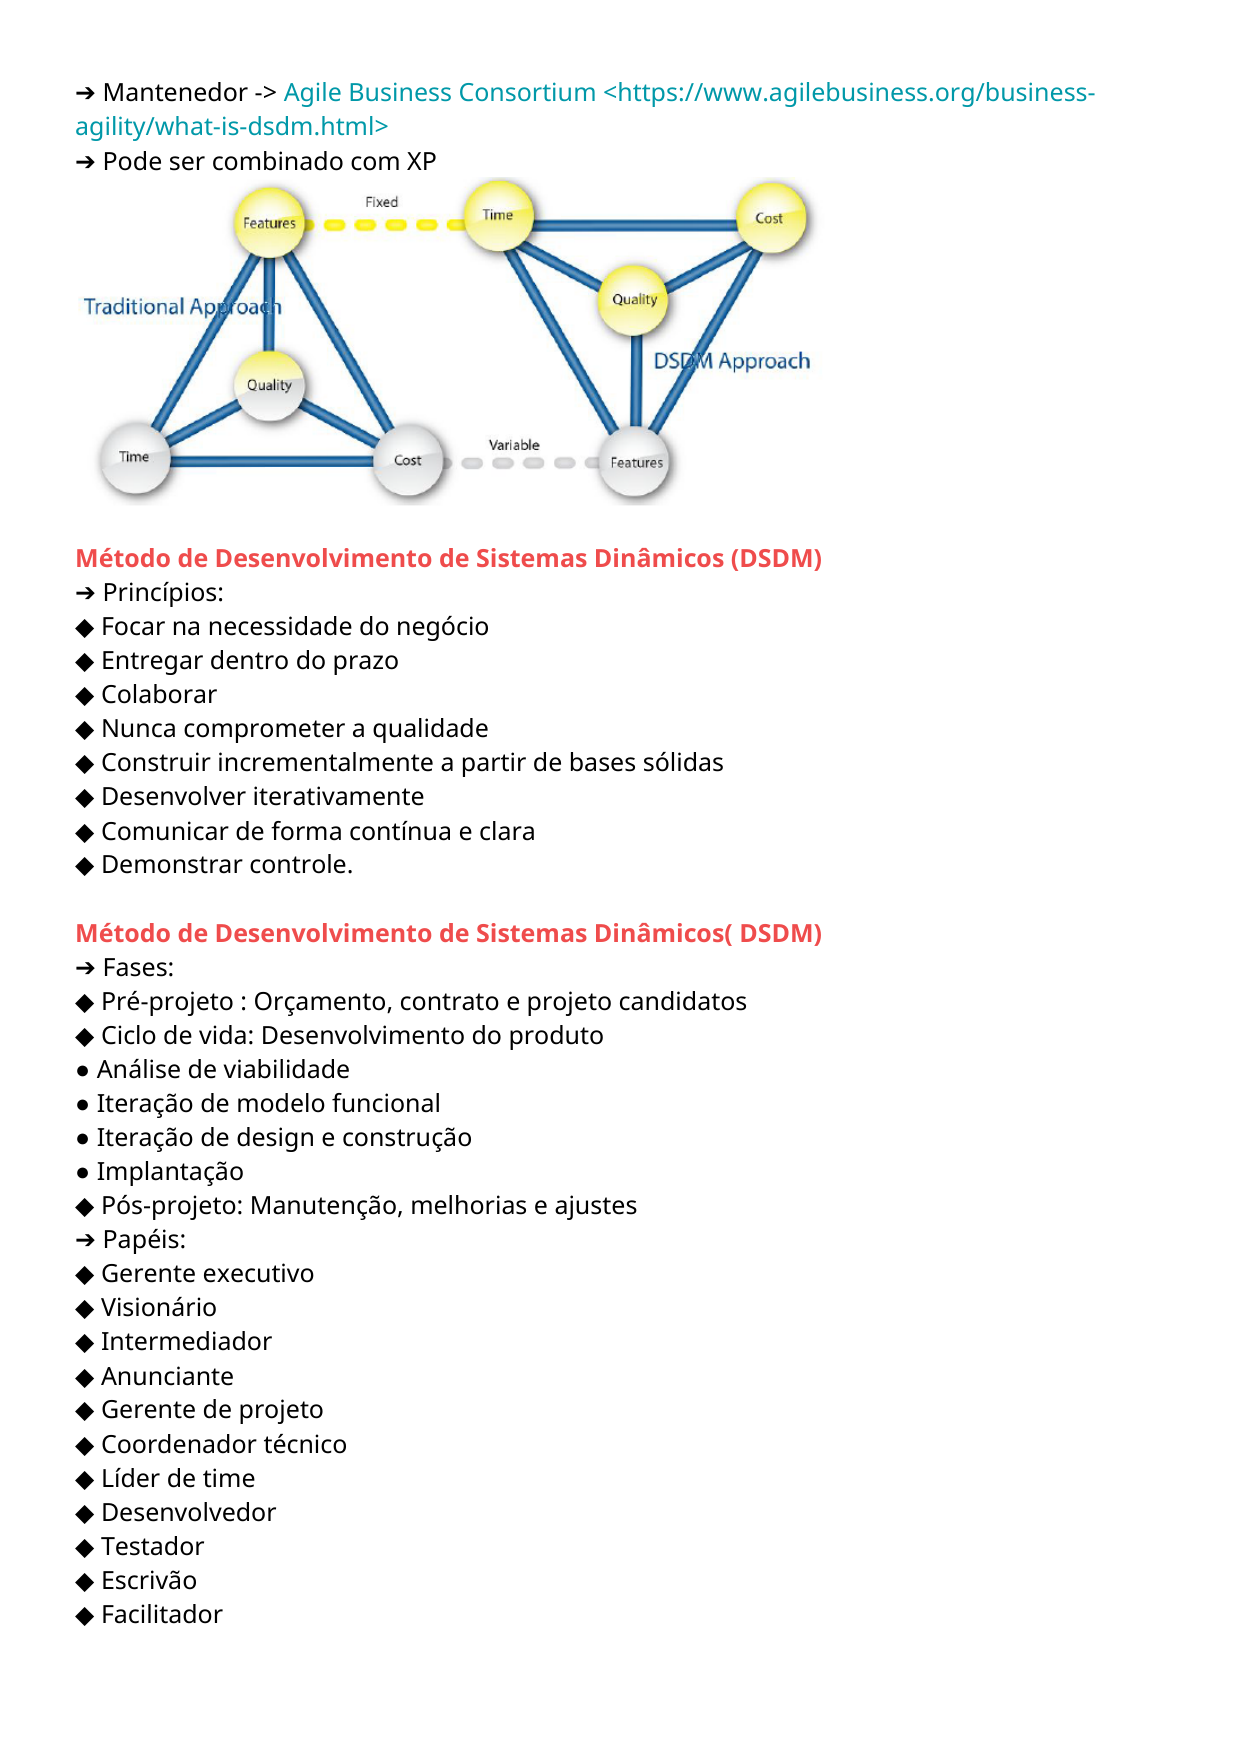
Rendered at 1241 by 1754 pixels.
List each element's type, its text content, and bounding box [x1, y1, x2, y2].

text ◆ Facilitador [75, 1597, 1165, 1631]
text ● Iteração de modelo funcional [75, 1086, 1165, 1120]
text ◆ Construir incrementalmente a partir de bases sólidas [75, 745, 1165, 779]
text ◆ Anunciante [75, 1358, 1165, 1392]
text ● Iteração de design e construção [75, 1120, 1165, 1154]
text ◆ Comunicar de forma contínua e clara [75, 813, 1165, 847]
text ➔ Mantenedor -> Agile Business Consortium <https://www.agilebusiness.org/business-agility/what-is-dsdm.html> [75, 75, 1165, 143]
text ◆ Líder de time [75, 1460, 1165, 1494]
text ◆ Desenvolvedor [75, 1494, 1165, 1528]
text ◆ Focar na necessidade do negócio [75, 609, 1165, 643]
text ◆ Desenvolver iterativamente [75, 779, 1165, 813]
text ◆ Visionário [75, 1290, 1165, 1324]
text ● Implantação [75, 1154, 1165, 1188]
text ◆ Coordenador técnico [75, 1426, 1165, 1460]
text ◆ Intermediador [75, 1324, 1165, 1358]
text ◆ Ciclo de vida: Desenvolvimento do produto [75, 1017, 1165, 1052]
text Método de Desenvolvimento de Sistemas Dinâmicos( DSDM) [75, 915, 1165, 949]
text ◆ Entregar dentro do prazo [75, 643, 1165, 677]
picture [75, 177, 827, 507]
text ➔ Fases: [75, 949, 1165, 983]
text ◆ Pós-projeto: Manutenção, melhorias e ajustes [75, 1188, 1165, 1222]
text ➔ Papéis: [75, 1222, 1165, 1256]
text ◆ Pré-projeto : Orçamento, contrato e projeto candidatos [75, 983, 1165, 1017]
text ◆ Gerente executivo [75, 1256, 1165, 1290]
text ● Análise de viabilidade [75, 1052, 1165, 1086]
text ◆ Demonstrar controle. [75, 847, 1165, 881]
text ◆ Nunca comprometer a qualidade [75, 711, 1165, 745]
text ➔ Pode ser combinado com XP [75, 143, 1165, 177]
text ◆ Colaborar [75, 677, 1165, 711]
text ◆ Gerente de projeto [75, 1392, 1165, 1426]
text ◆ Testador [75, 1528, 1165, 1562]
text ◆ Escrivão [75, 1562, 1165, 1597]
text ➔ Princípios: [75, 575, 1165, 609]
text Método de Desenvolvimento de Sistemas Dinâmicos (DSDM) [75, 541, 1165, 575]
